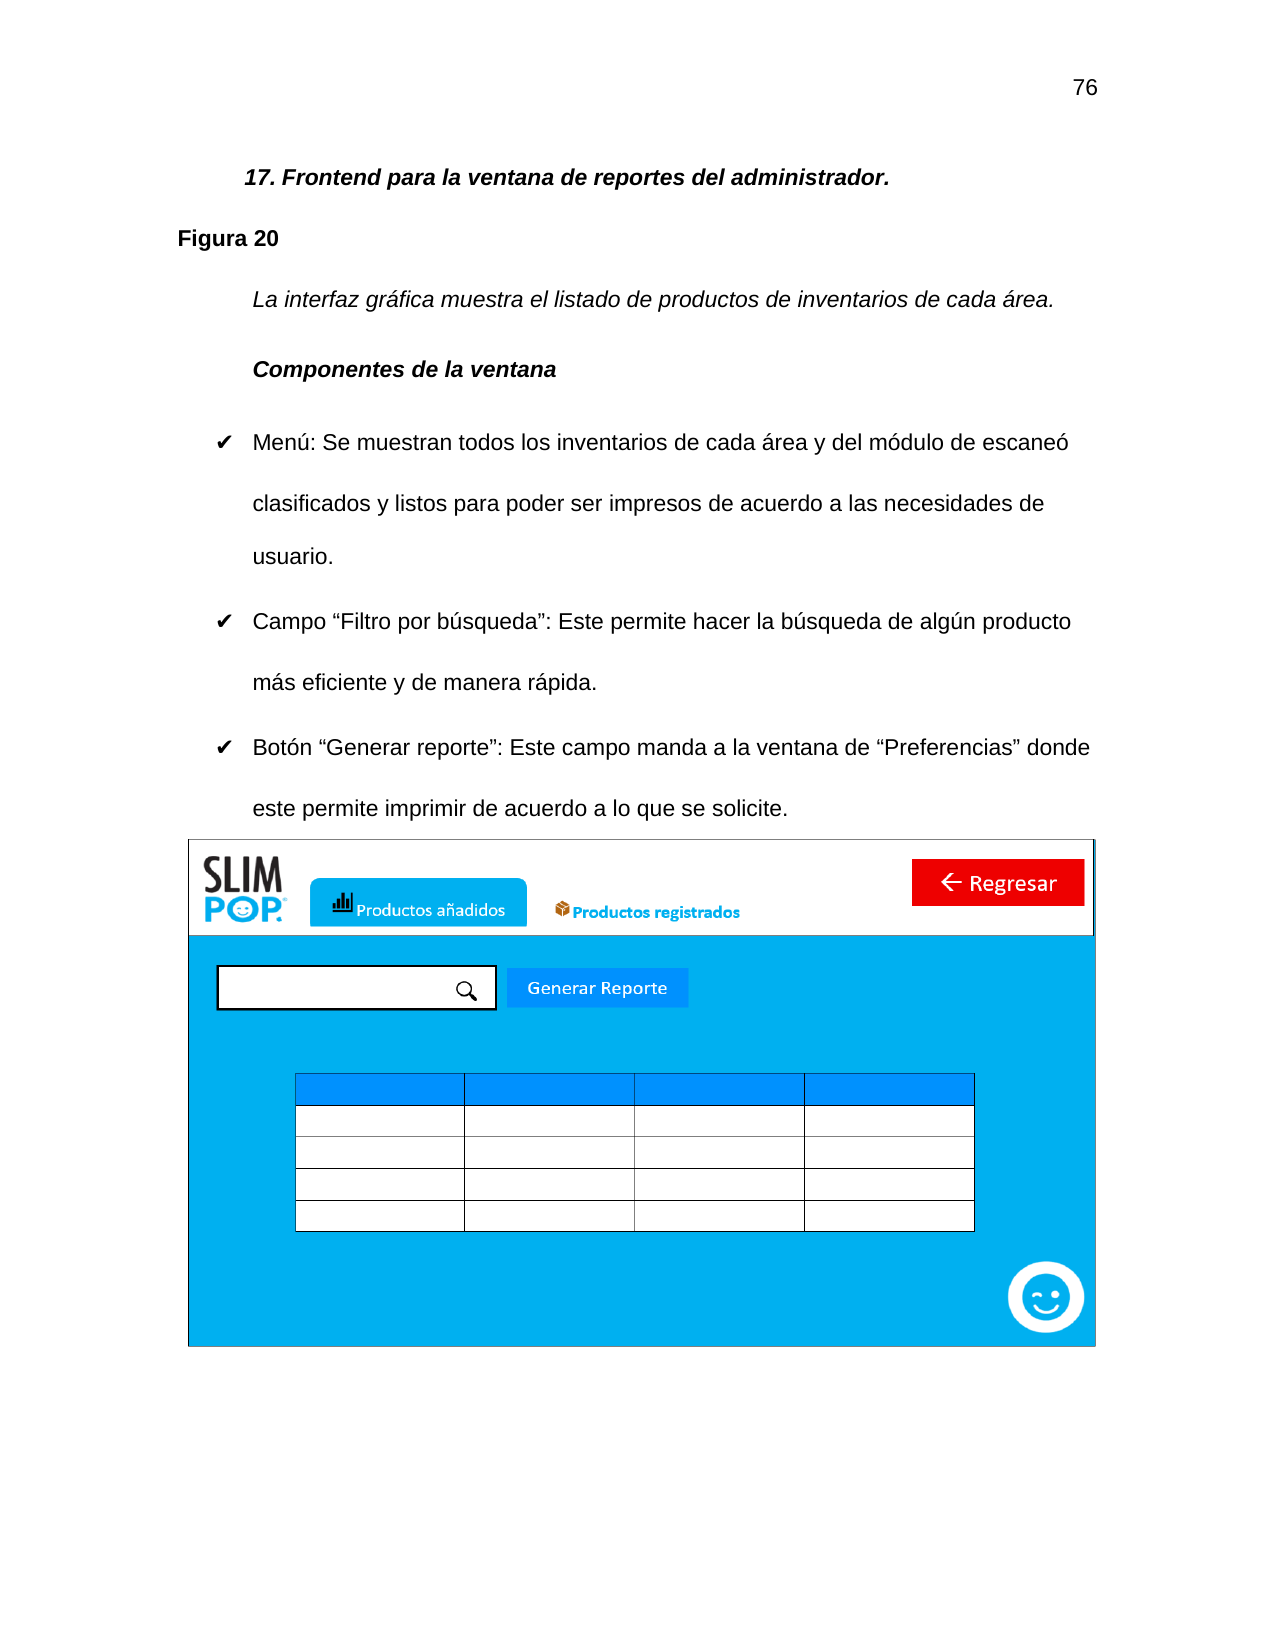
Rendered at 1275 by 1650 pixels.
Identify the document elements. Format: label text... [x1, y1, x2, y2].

title Figura 20 [177, 225, 1098, 252]
text La interfaz gráfica muestra el listado de productos de inventarios de cada área. [177, 286, 1098, 313]
list Campo “Filtro por búsqueda”: Este permite hacer la búsqueda de algún producto más eficiente y de manera rápida. [215, 596, 1098, 695]
subtitle Componentes de la ventana [177, 356, 1098, 382]
list Botón “Generar reporte”: Este campo manda a la ventana de “Preferencias” donde este permite imprimir de acuerdo a lo que se solicite. [215, 722, 1098, 821]
picture [184, 836, 1098, 1349]
subtitle Frontend para la ventana de reportes del administrador. [244, 164, 1098, 191]
list Menú: Se muestran todos los inventarios de cada área y del módulo de escaneó clasificados y listos para poder ser impresos de acuerdo a las necesidades de usuario. [215, 417, 1098, 569]
